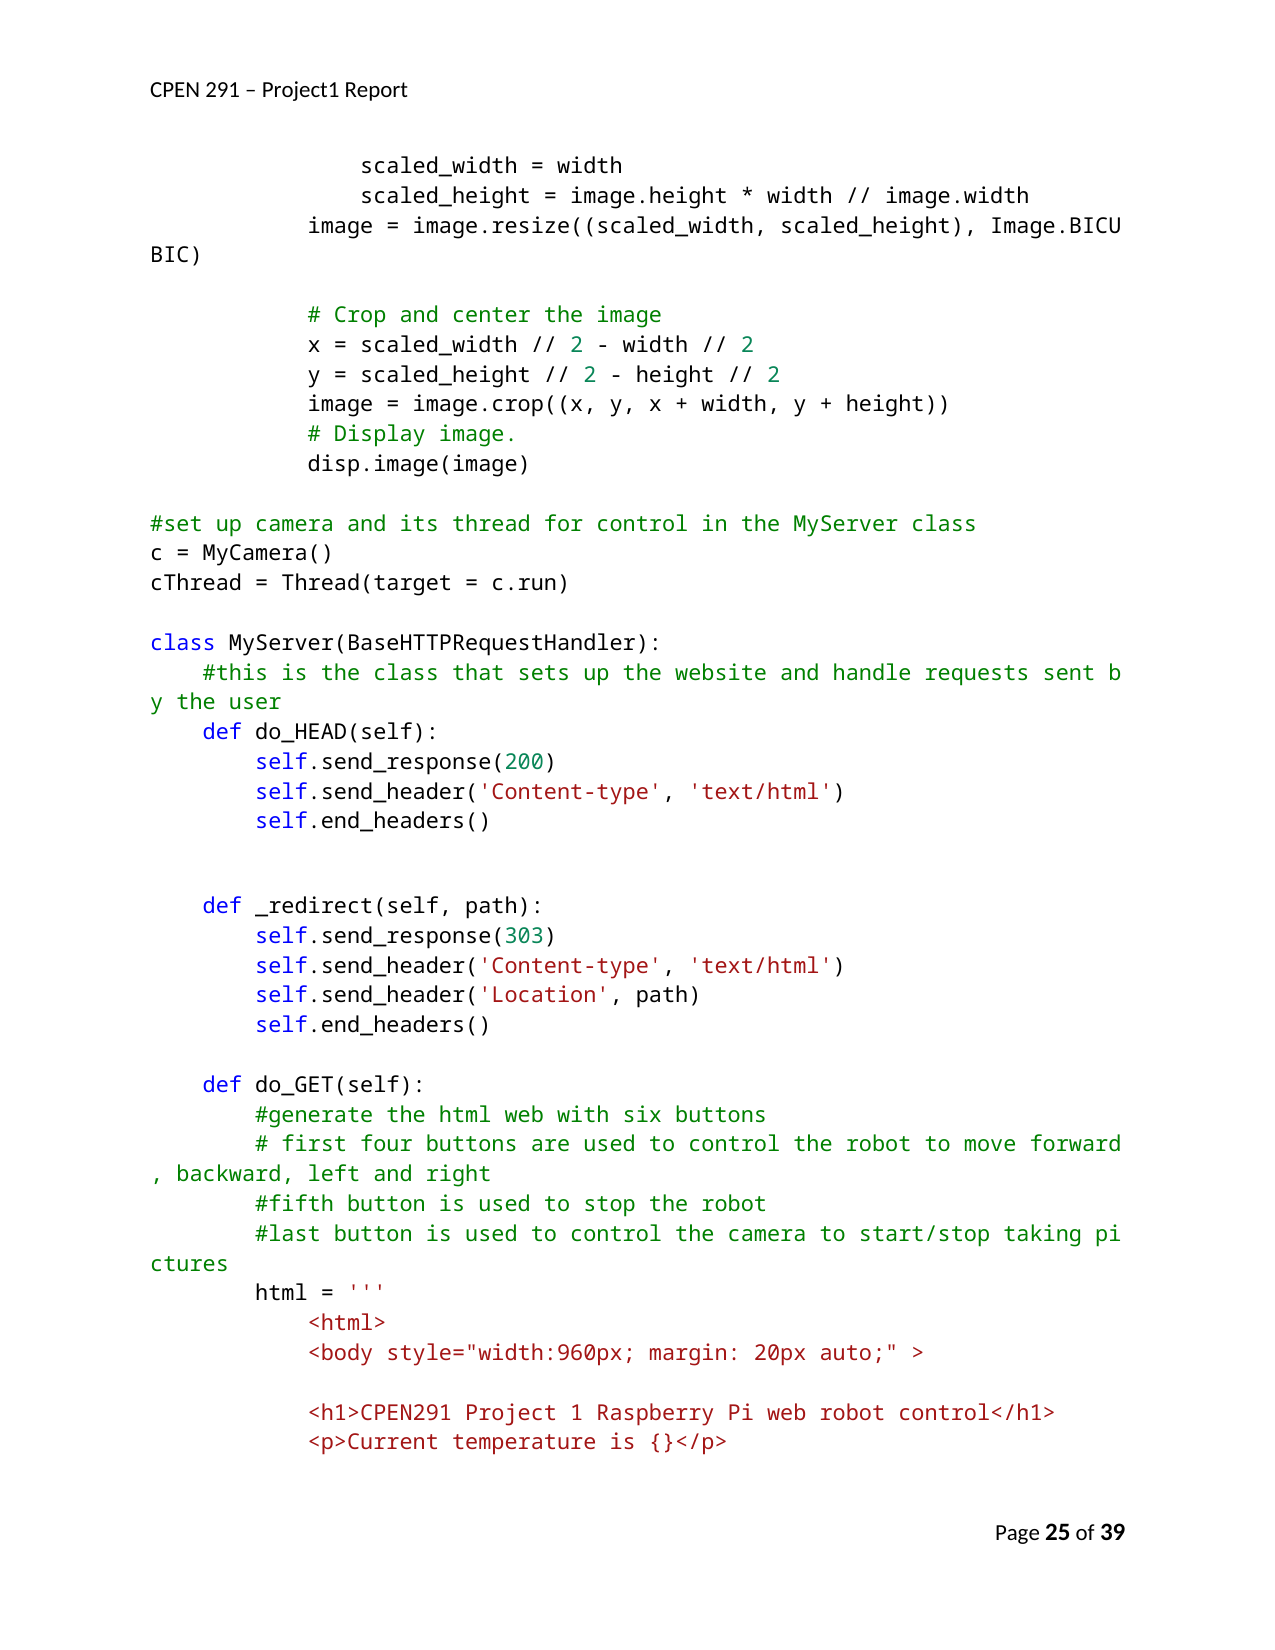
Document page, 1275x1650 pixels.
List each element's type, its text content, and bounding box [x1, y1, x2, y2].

text html = ''' [150, 1277, 1125, 1307]
text #this is the class that sets up the website and handle requests sent by the user [150, 656, 1125, 716]
text def do_GET(self): [150, 1069, 1125, 1098]
text scaled_width = width [150, 150, 1125, 180]
text #fifth button is used to stop the robot [150, 1188, 1125, 1218]
text #generate the html web with six buttons [150, 1098, 1125, 1128]
text image = image.resize((scaled_width, scaled_height), Image.BICUBIC) [150, 209, 1125, 269]
text x = scaled_width // 2 - width // 2 [150, 329, 1125, 358]
text <p>Current temperature is {}</p> [150, 1426, 1125, 1456]
text <body style="width:960px; margin: 20px auto;" > [150, 1337, 1125, 1367]
text self.send_response(303) [150, 920, 1125, 949]
text def do_HEAD(self): [150, 716, 1125, 746]
text scaled_height = image.height * width // image.width [150, 180, 1125, 209]
text self.send_response(200) [150, 746, 1125, 776]
text y = scaled_height // 2 - height // 2 [150, 358, 1125, 388]
text self.send_header('Location', path) [150, 979, 1125, 1009]
text # Display image. [150, 418, 1125, 448]
text class MyServer(BaseHTTPRequestHandler): [150, 627, 1125, 656]
text self.send_header('Content-type', 'text/html') [150, 776, 1125, 805]
text c = MyCamera() [150, 537, 1125, 567]
text # first four buttons are used to control the robot to move forward, backward, left and right [150, 1128, 1125, 1188]
text self.end_headers() [150, 805, 1125, 835]
text cThread = Thread(target = c.run) [150, 567, 1125, 597]
text image = image.crop((x, y, x + width, y + height)) [150, 388, 1125, 418]
text def _redirect(self, path): [150, 890, 1125, 920]
text disp.image(image) [150, 448, 1125, 478]
text <html> [150, 1307, 1125, 1337]
text #set up camera and its thread for control in the MyServer class [150, 507, 1125, 537]
text <h1>CPEN291 Project 1 Raspberry Pi web robot control</h1> [150, 1396, 1125, 1426]
text self.end_headers() [150, 1009, 1125, 1039]
text # Crop and center the image [150, 299, 1125, 329]
text #last button is used to control the camera to start/stop taking pictures [150, 1218, 1125, 1277]
text self.send_header('Content-type', 'text/html') [150, 949, 1125, 979]
